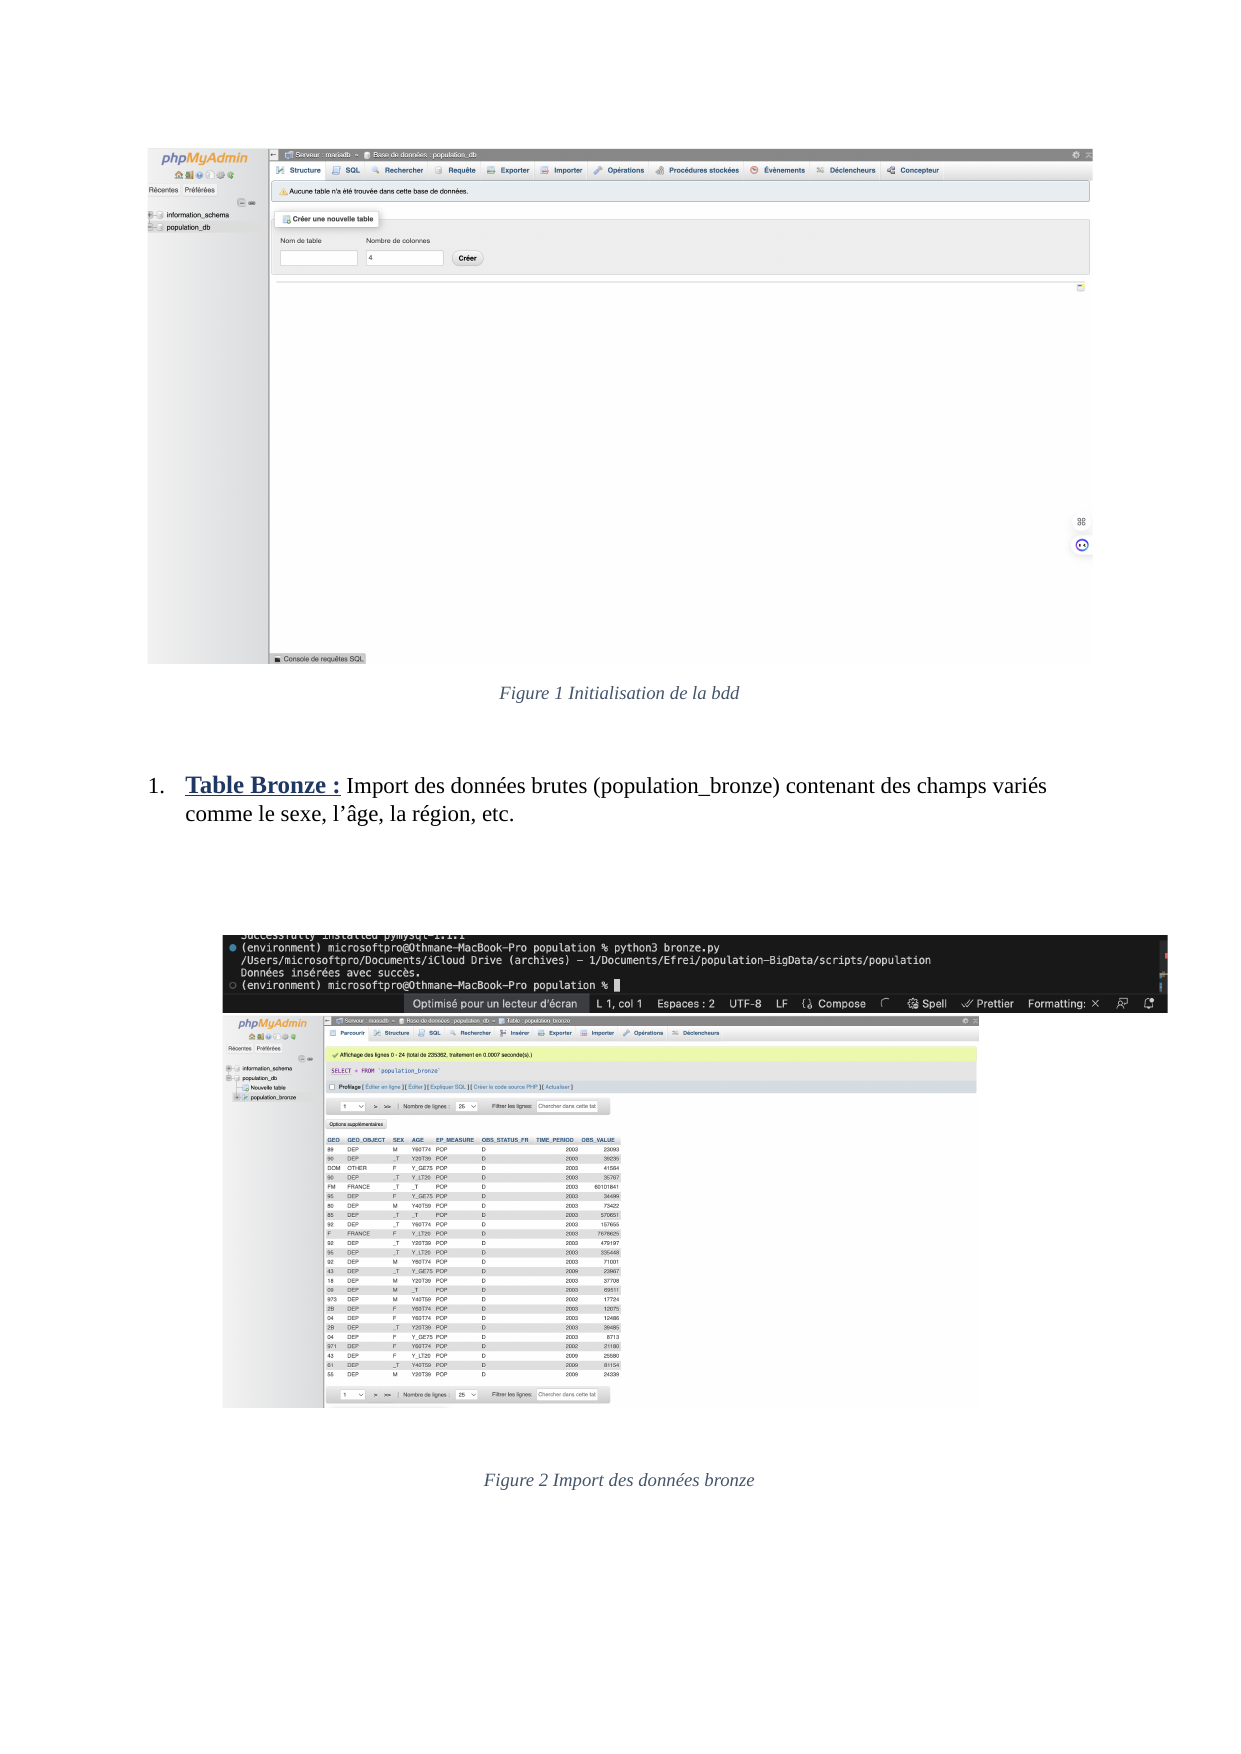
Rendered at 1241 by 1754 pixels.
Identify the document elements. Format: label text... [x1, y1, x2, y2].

text Figure 1 Initialisation de la bdd [148, 682, 1093, 704]
picture [147, 147, 1093, 664]
text Figure 2 Import des données bronze [148, 1469, 1093, 1490]
picture [222, 1015, 979, 1408]
list Table Bronze : Import des données brutes (population_bronze) contenant des champs variés comme le sexe, l’âge, la région, etc. [148, 770, 1093, 827]
picture [222, 935, 1168, 1013]
